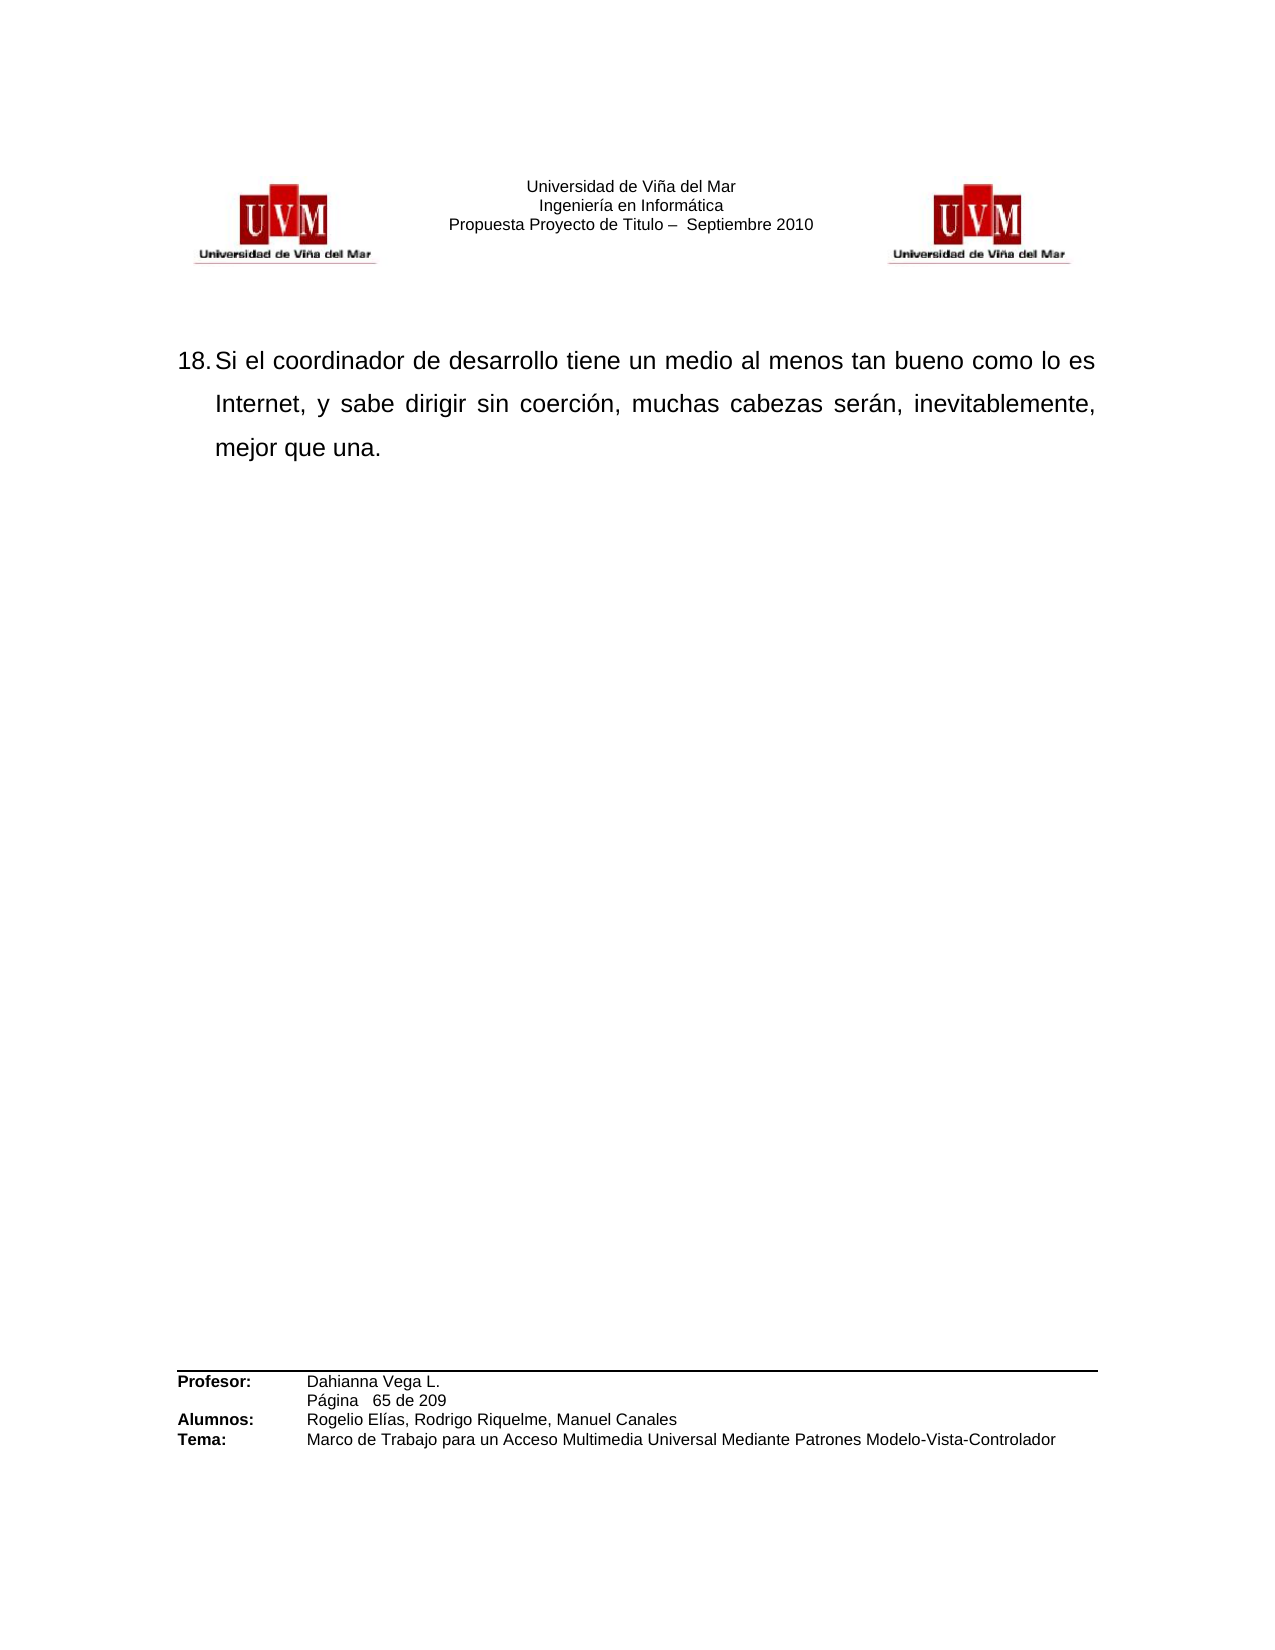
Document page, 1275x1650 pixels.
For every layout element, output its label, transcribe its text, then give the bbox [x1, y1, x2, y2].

picture [871, 176, 1084, 267]
list Si el coordinador de desarrollo tiene un medio al menos tan bueno como lo es Internet, y sabe dirigir sin coerción, muchas cabezas serán, inevitablemente, mejor que una. [177, 346, 1098, 461]
picture [177, 176, 390, 267]
